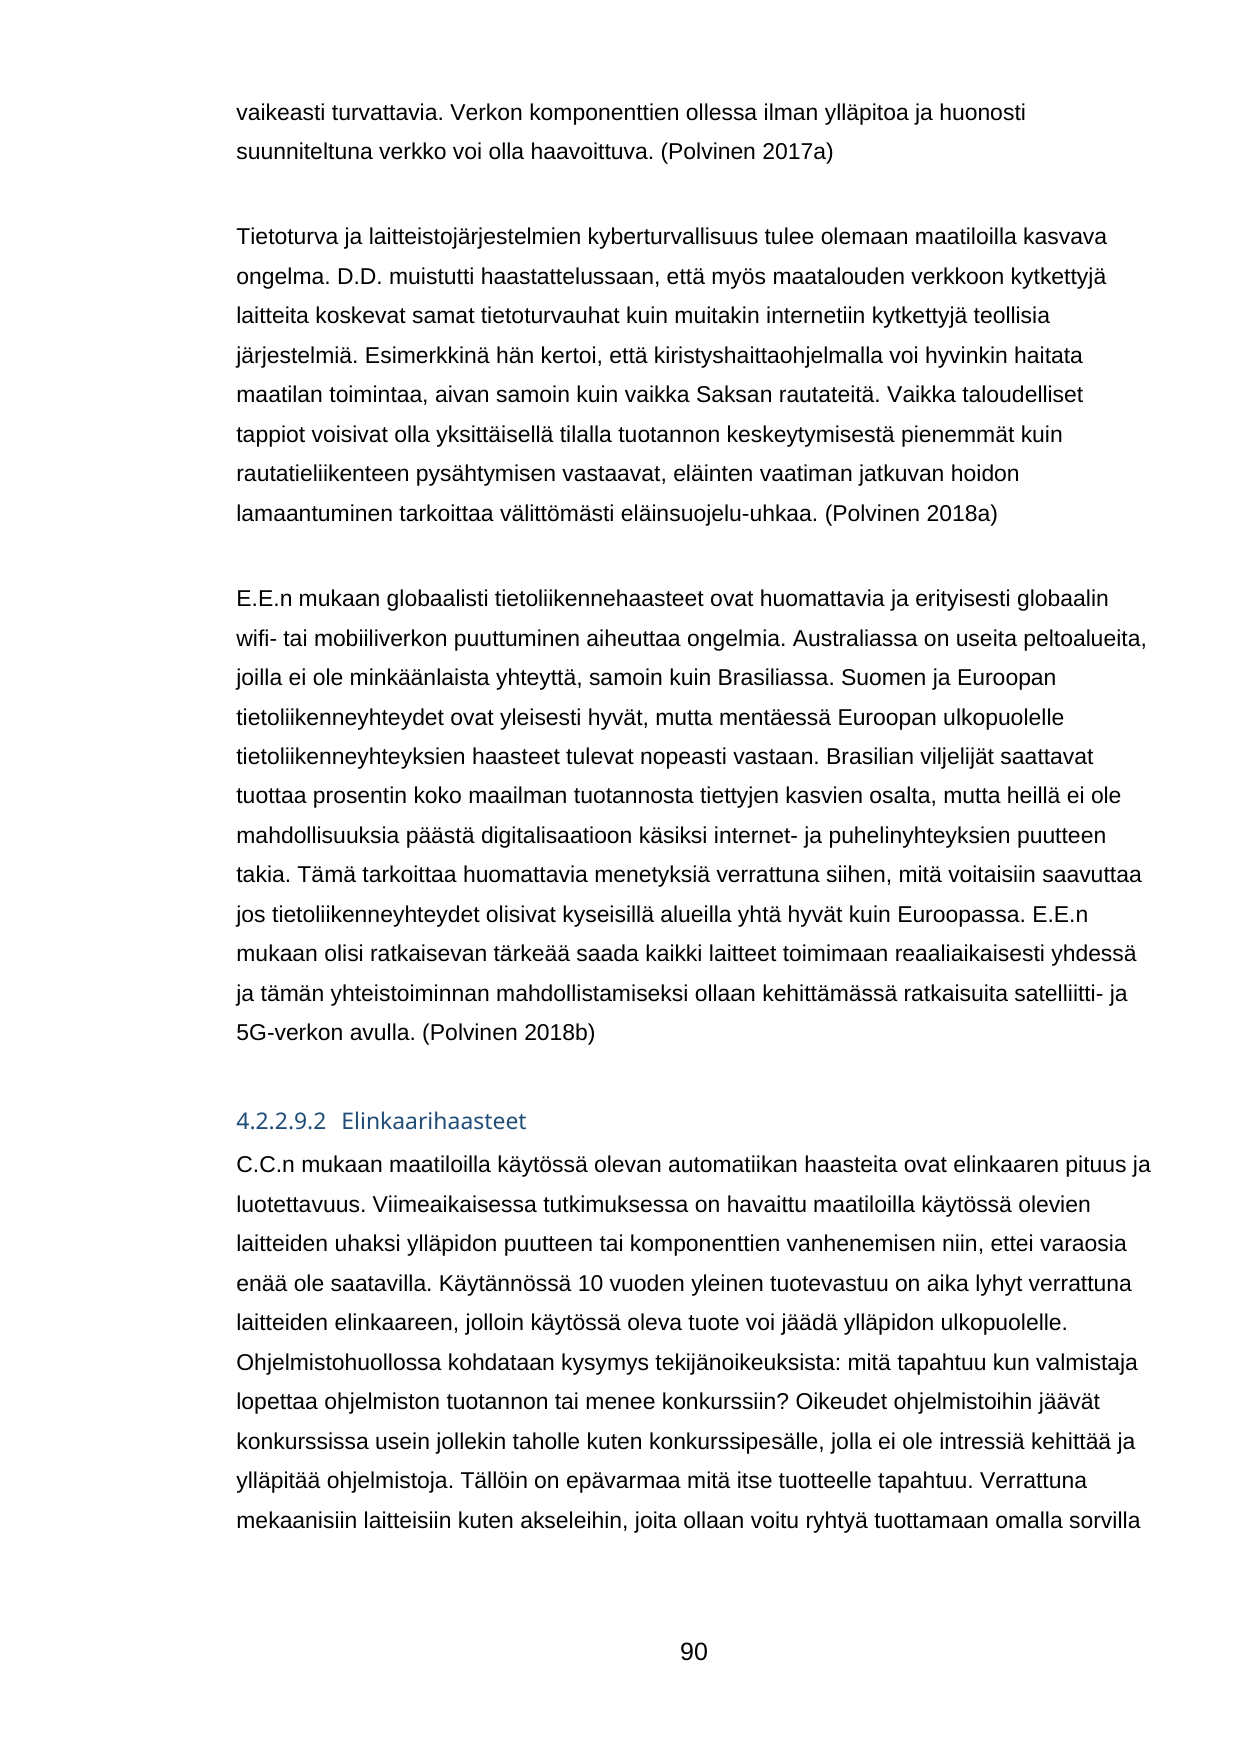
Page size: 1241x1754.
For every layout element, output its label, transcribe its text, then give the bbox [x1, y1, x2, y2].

text E.E.n mukaan globaalisti tietoliikennehaasteet ovat huomattavia ja erityisesti globaalin wifi- tai mobiiliverkon puuttuminen aiheuttaa ongelmia. Australiassa on useita peltoalueita, joilla ei ole minkäänlaista yhteyttä, samoin kuin Brasiliassa. Suomen ja Euroopan tietoliikenneyhteydet ovat yleisesti hyvät, mutta mentäessä Euroopan ulkopuolelle tietoliikenneyhteyksien haasteet tulevat nopeasti vastaan. Brasilian viljelijät saattavat tuottaa prosentin koko maailman tuotannosta tiettyjen kasvien osalta, mutta heillä ei ole mahdollisuuksia päästä digitalisaatioon käsiksi internet- ja puhelinyhteyksien puutteen takia. Tämä tarkoittaa huomattavia menetyksiä verrattuna siihen, mitä voitaisiin saavuttaa jos tietoliikenneyhteydet olisivat kyseisillä alueilla yhtä hyvät kuin Euroopassa. E.E.n mukaan olisi ratkaisevan tärkeää saada kaikki laitteet toimimaan reaaliaikaisesti yhdessä ja tämän yhteistoiminnan mahdollistamiseksi ollaan kehittämässä ratkaisuita satelliitti- ja 5G-verkon avulla. (Polvinen 2018b) [236, 585, 1152, 1046]
subtitle Elinkaarihaasteet [236, 1104, 1152, 1136]
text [236, 1151, 1152, 1533]
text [236, 98, 1152, 164]
text Tietoturva ja laitteistojärjestelmien kyberturvallisuus tulee olemaan maatiloilla kasvava ongelma. D.D. muistutti haastattelussaan, että myös maatalouden verkkoon kytkettyjä laitteita koskevat samat tietoturvauhat kuin muitakin internetiin kytkettyjä teollisia järjestelmiä. Esimerkkinä hän kertoi, että kiristyshaittaohjelmalla voi hyvinkin haitata maatilan toimintaa, aivan samoin kuin vaikka Saksan rautateitä. Vaikka taloudelliset tappiot voisivat olla yksittäisellä tilalla tuotannon keskeytymisestä pienemmät kuin rautatieliikenteen pysähtymisen vastaavat, eläinten vaatiman jatkuvan hoidon lamaantuminen tarkoittaa välittömästi eläinsuojelu-uhkaa. (Polvinen 2018a) [236, 223, 1152, 526]
